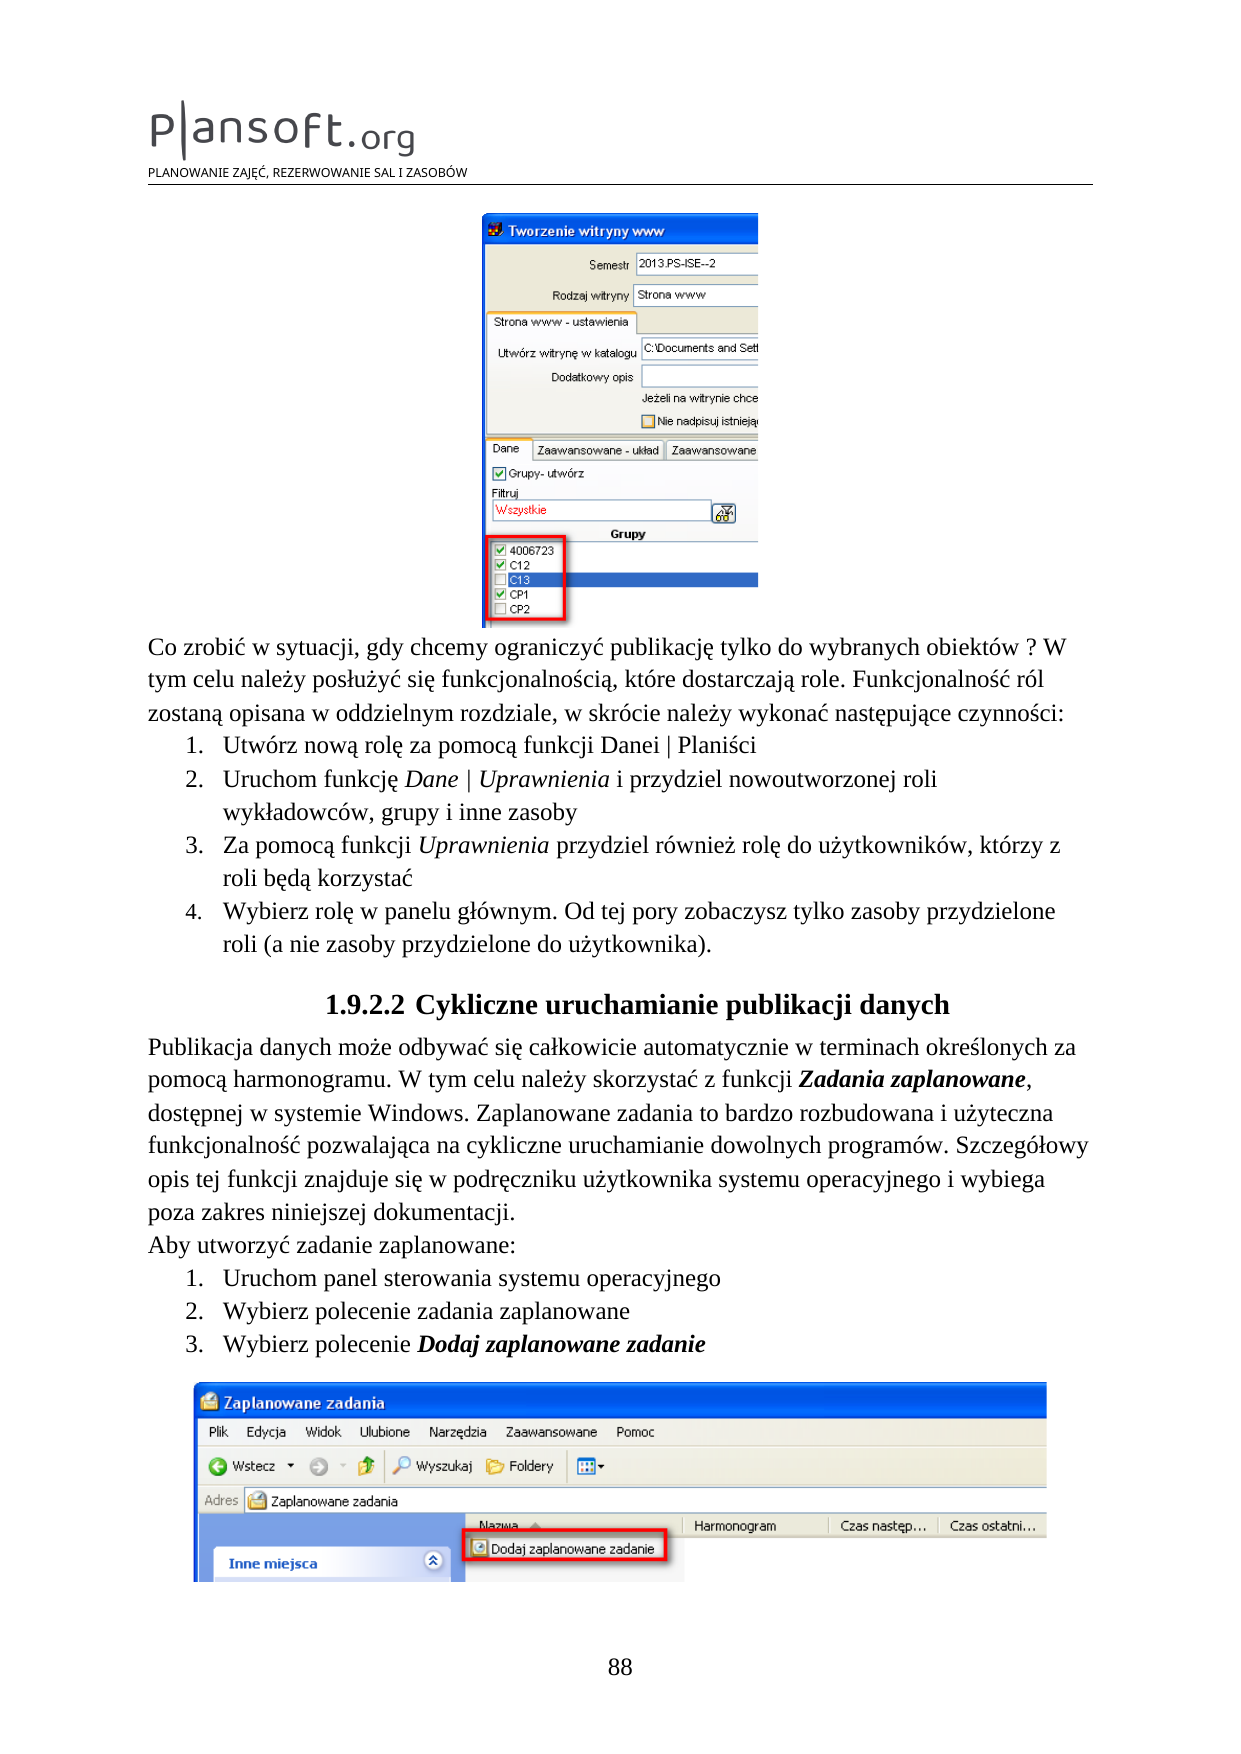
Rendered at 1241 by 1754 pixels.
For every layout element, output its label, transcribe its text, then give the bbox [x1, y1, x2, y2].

picture [482, 213, 759, 628]
list Wybierz polecenie zadania zaplanowane [185, 1296, 1093, 1324]
list Uruchom panel sterowania systemu operacyjnego [185, 1263, 1093, 1291]
text Co zrobić w sytuacji, gdy chcemy ograniczyć publikację tylko do wybranych obiektów ? W tym celu należy posłużyć się funkcjonalnością, które dostarczają role. Funkcjonalność ról zostaną opisana w oddzielnym rozdziale, w skrócie należy wykonać następujące czynności: [148, 632, 1093, 726]
list Uruchom funkcję Dane | Uprawnienia i przydziel nowoutworzonej roli wykładowców, grupy i inne zasoby [185, 764, 1093, 825]
list Wybierz rolę w panelu głównym. Od tej pory zobaczysz tylko zasoby przydzielone roli (a nie zasoby przydzielone do użytkownika). [185, 896, 1093, 957]
picture [193, 1382, 1047, 1582]
list Za pomocą funkcji Uprawnienia przydziel również rolę do użytkowników, którzy z roli będą korzystać [185, 830, 1093, 891]
text Publikacja danych może odbywać się całkowicie automatycznie w terminach określonych za pomocą harmonogramu. W tym celu należy skorzystać z funkcji Zadania zaplanowane, dostępnej w systemie Windows. Zaplanowane zadania to bardzo rozbudowana i użyteczna funkcjonalność pozwalająca na cykliczne uruchamianie dowolnych programów. Szczegółowy opis tej funkcji znajduje się w podręczniku użytkownika systemu operacyjnego i wybiega poza zakres niniejszej dokumentacji. [148, 1032, 1093, 1225]
subtitle Cykliczne uruchamianie publikacji danych [325, 987, 1093, 1020]
picture [147, 73, 418, 165]
text Aby utworzyć zadanie zaplanowane: [148, 1230, 1093, 1258]
list Wybierz polecenie Dodaj zaplanowane zadanie [185, 1329, 1093, 1357]
list Utwórz nową rolę za pomocą funkcji Danei | Planiści [185, 731, 1093, 759]
